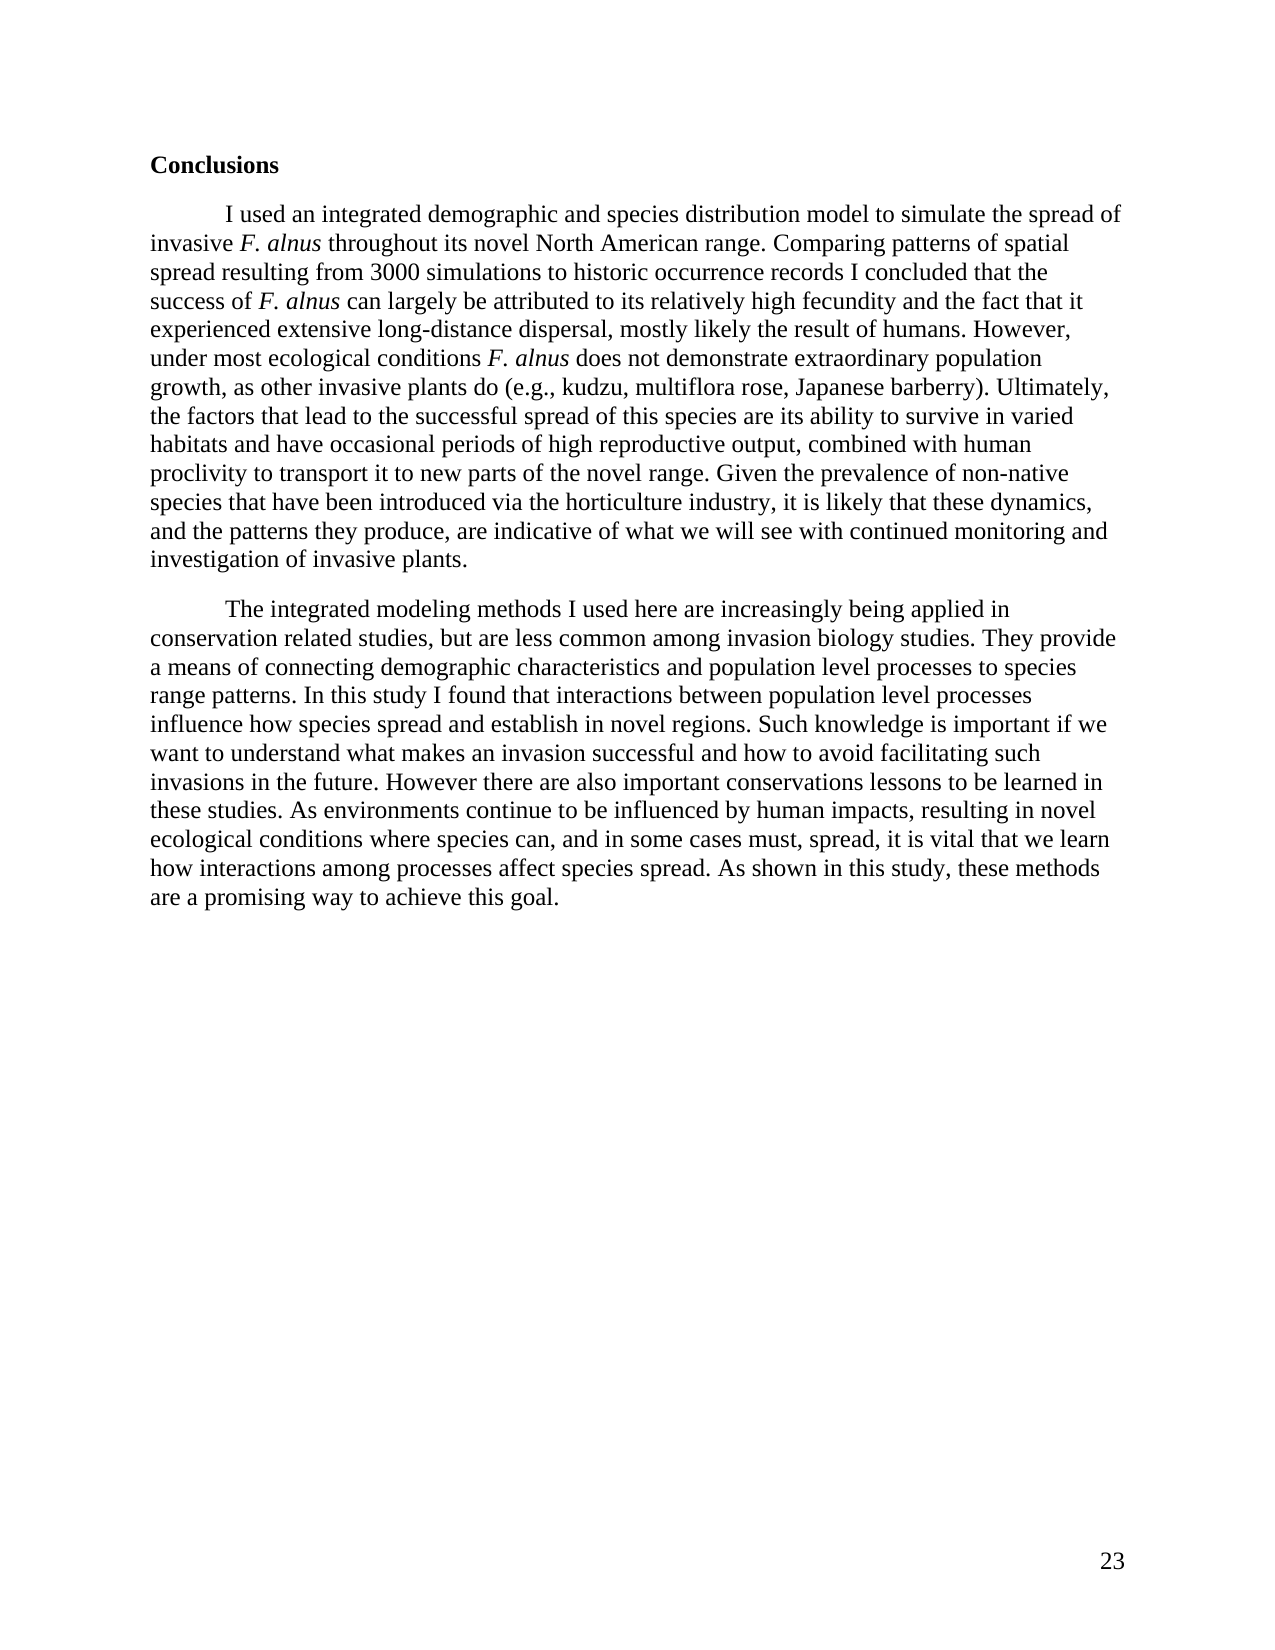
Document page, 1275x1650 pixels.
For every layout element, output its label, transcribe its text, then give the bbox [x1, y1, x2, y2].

text The integrated modeling methods I used here are increasingly being applied in conservation related studies, but are less common among invasion biology studies. They provide a means of connecting demographic characteristics and population level processes to species range patterns. In this study I found that interactions between population level processes influence how species spread and establish in novel regions. Such knowledge is important if we want to understand what makes an invasion successful and how to avoid facilitating such invasions in the future. However there are also important conservations lessons to be learned in these studies. As environments continue to be influenced by human impacts, resulting in novel ecological conditions where species can, and in some cases must, spread, it is vital that we learn how interactions among processes affect species spread. As shown in this study, these methods are a promising way to achieve this goal. [150, 594, 1125, 910]
text Conclusions [150, 150, 1125, 179]
text I used an integrated demographic and species distribution model to simulate the spread of invasive F. alnus throughout its novel North American range. Comparing patterns of spatial spread resulting from 3000 simulations to historic occurrence records I concluded that the success of F. alnus can largely be attributed to its relatively high fecundity and the fact that it experienced extensive long-distance dispersal, mostly likely the result of humans. However, under most ecological conditions F. alnus does not demonstrate extraordinary population growth, as other invasive plants do (e.g., kudzu, multiflora rose, Japanese barberry). Ultimately, the factors that lead to the successful spread of this species are its ability to survive in varied habitats and have occasional periods of high reproductive output, combined with human proclivity to transport it to new parts of the novel range. Given the prevalence of non-native species that have been introduced via the horticulture industry, it is likely that these dynamics, and the patterns they produce, are indicative of what we will see with continued monitoring and investigation of invasive plants. [150, 199, 1125, 573]
